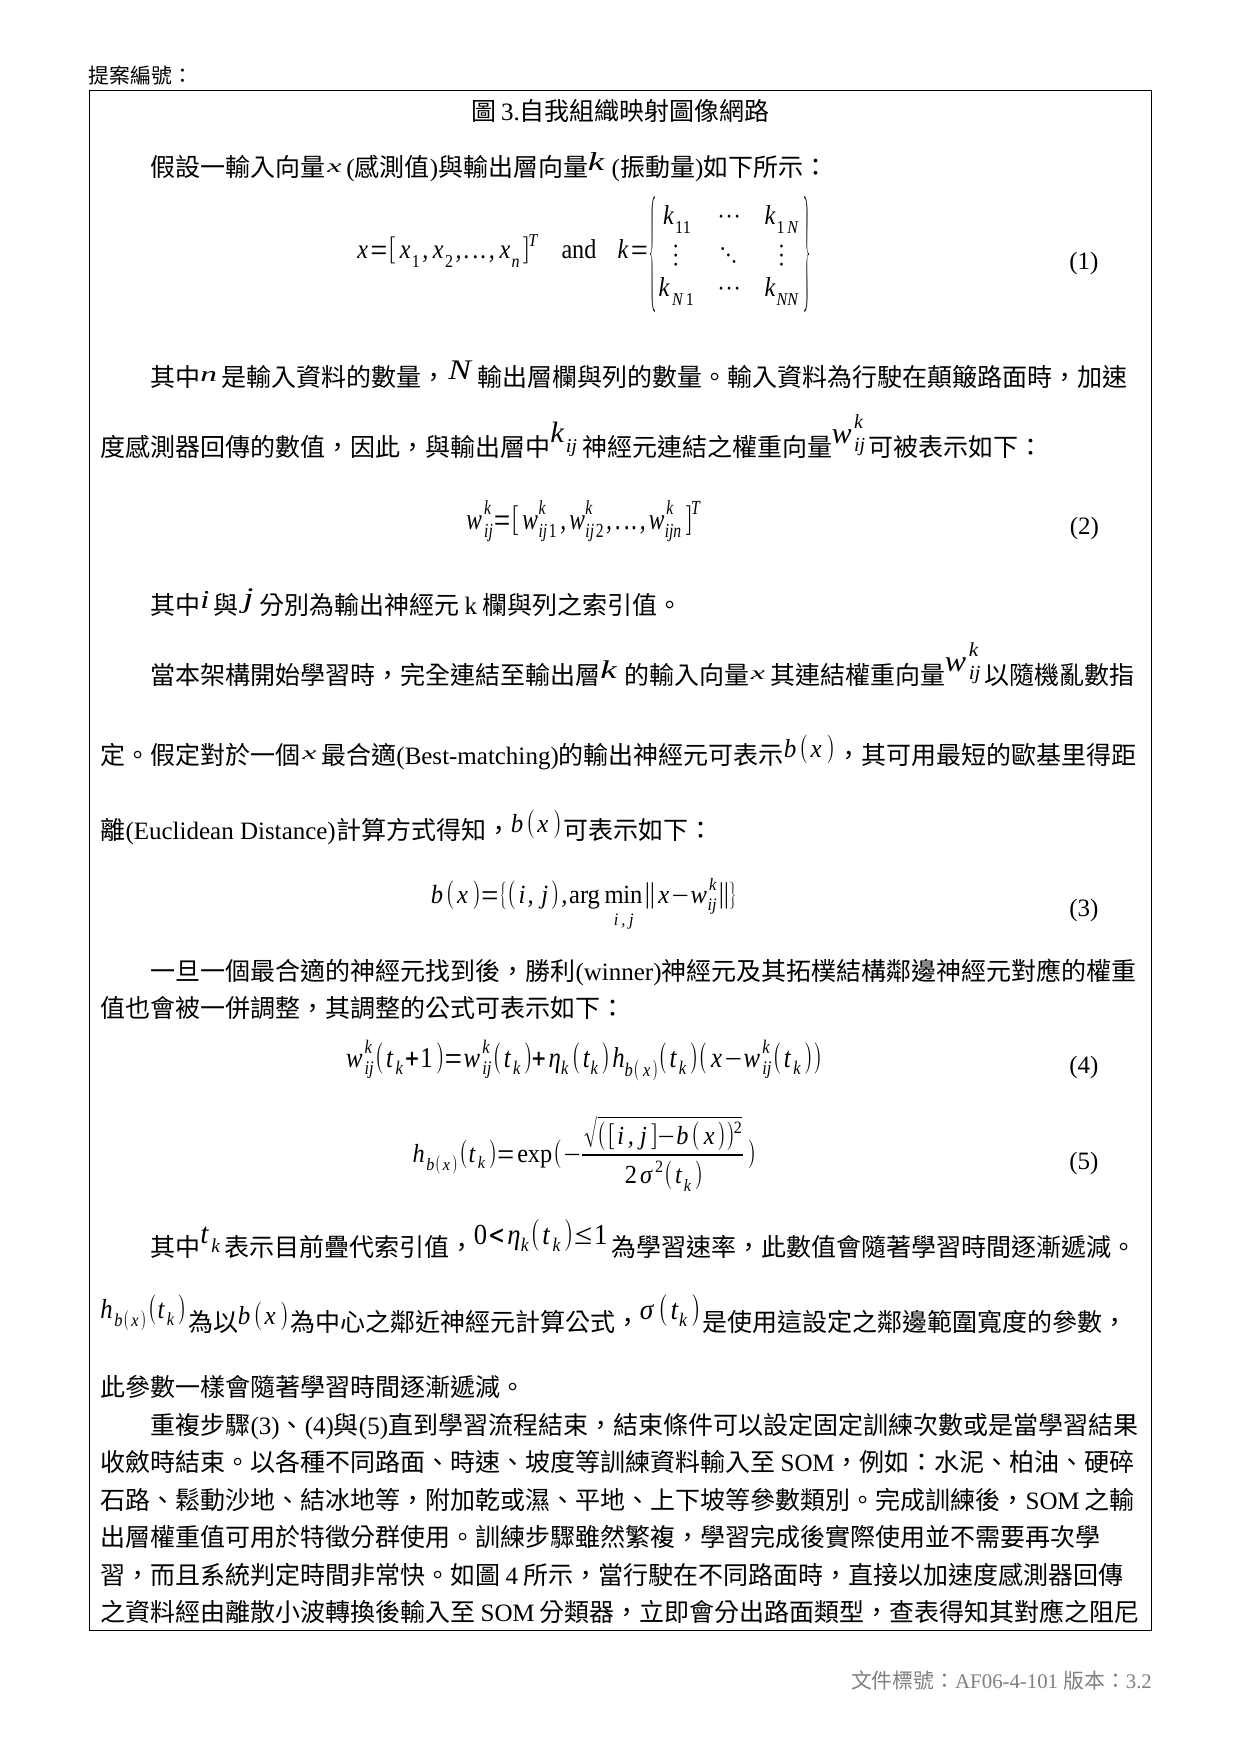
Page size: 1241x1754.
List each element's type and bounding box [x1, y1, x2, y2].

table_cell [90, 91, 1151, 1630]
